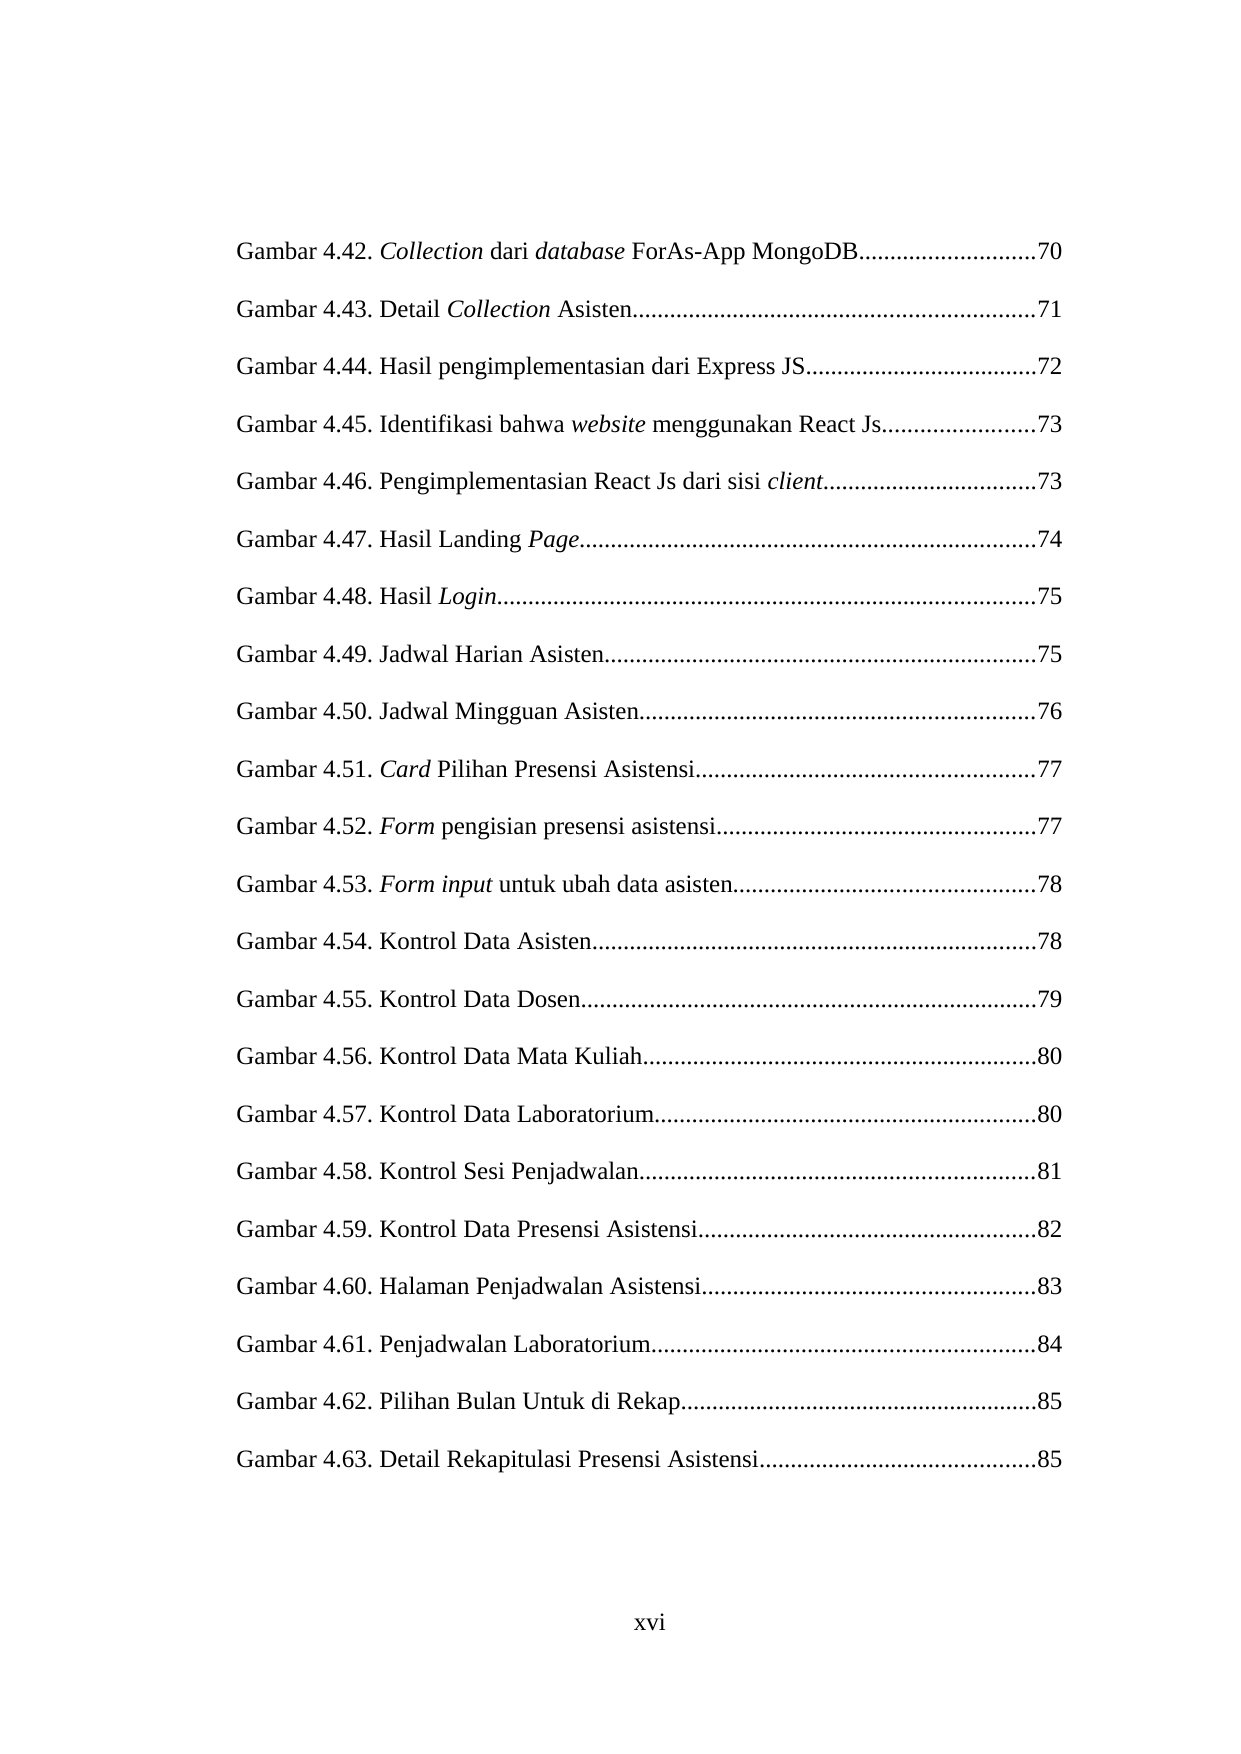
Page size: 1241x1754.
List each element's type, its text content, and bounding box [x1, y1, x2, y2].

text Gambar 4.44. Hasil pengimplementasian dari Express JS 72 [236, 351, 1063, 380]
text Gambar 4.50. Jadwal Mingguan Asisten 76 [236, 696, 1063, 725]
text Gambar 4.62. Pilihan Bulan Untuk di Rekap 85 [236, 1386, 1063, 1415]
text Gambar 4.54. Kontrol Data Asisten 78 [236, 926, 1063, 955]
text Gambar 4.43. Detail Collection Asisten 71 [236, 294, 1063, 322]
text Gambar 4.45. Identifikasi bahwa website menggunakan React Js 73 [236, 409, 1063, 437]
text Gambar 4.55. Kontrol Data Dosen 79 [236, 984, 1063, 1012]
text Gambar 4.59. Kontrol Data Presensi Asistensi 82 [236, 1214, 1063, 1242]
text Gambar 4.61. Penjadwalan Laboratorium 84 [236, 1329, 1063, 1357]
text Gambar 4.51. Card Pilihan Presensi Asistensi 77 [236, 754, 1063, 782]
text Gambar 4.60. Halaman Penjadwalan Asistensi 83 [236, 1271, 1063, 1300]
text Gambar 4.46. Pengimplementasian React Js dari sisi client 73 [236, 466, 1063, 495]
text Gambar 4.56. Kontrol Data Mata Kuliah 80 [236, 1041, 1063, 1070]
text Gambar 4.48. Hasil Login 75 [236, 581, 1063, 610]
text Gambar 4.57. Kontrol Data Laboratorium 80 [236, 1099, 1063, 1127]
text Gambar 4.53. Form input untuk ubah data asisten 78 [236, 869, 1063, 897]
text Gambar 4.47. Hasil Landing Page 74 [236, 524, 1063, 552]
text Gambar 4.42. Collection dari database ForAs-App MongoDB 70 [236, 236, 1063, 265]
text Gambar 4.52. Form pengisian presensi asistensi 77 [236, 811, 1063, 840]
text Gambar 4.58. Kontrol Sesi Penjadwalan 81 [236, 1156, 1063, 1185]
text Gambar 4.49. Jadwal Harian Asisten 75 [236, 639, 1063, 667]
text Gambar 4.63. Detail Rekapitulasi Presensi Asistensi 85 [236, 1444, 1063, 1472]
